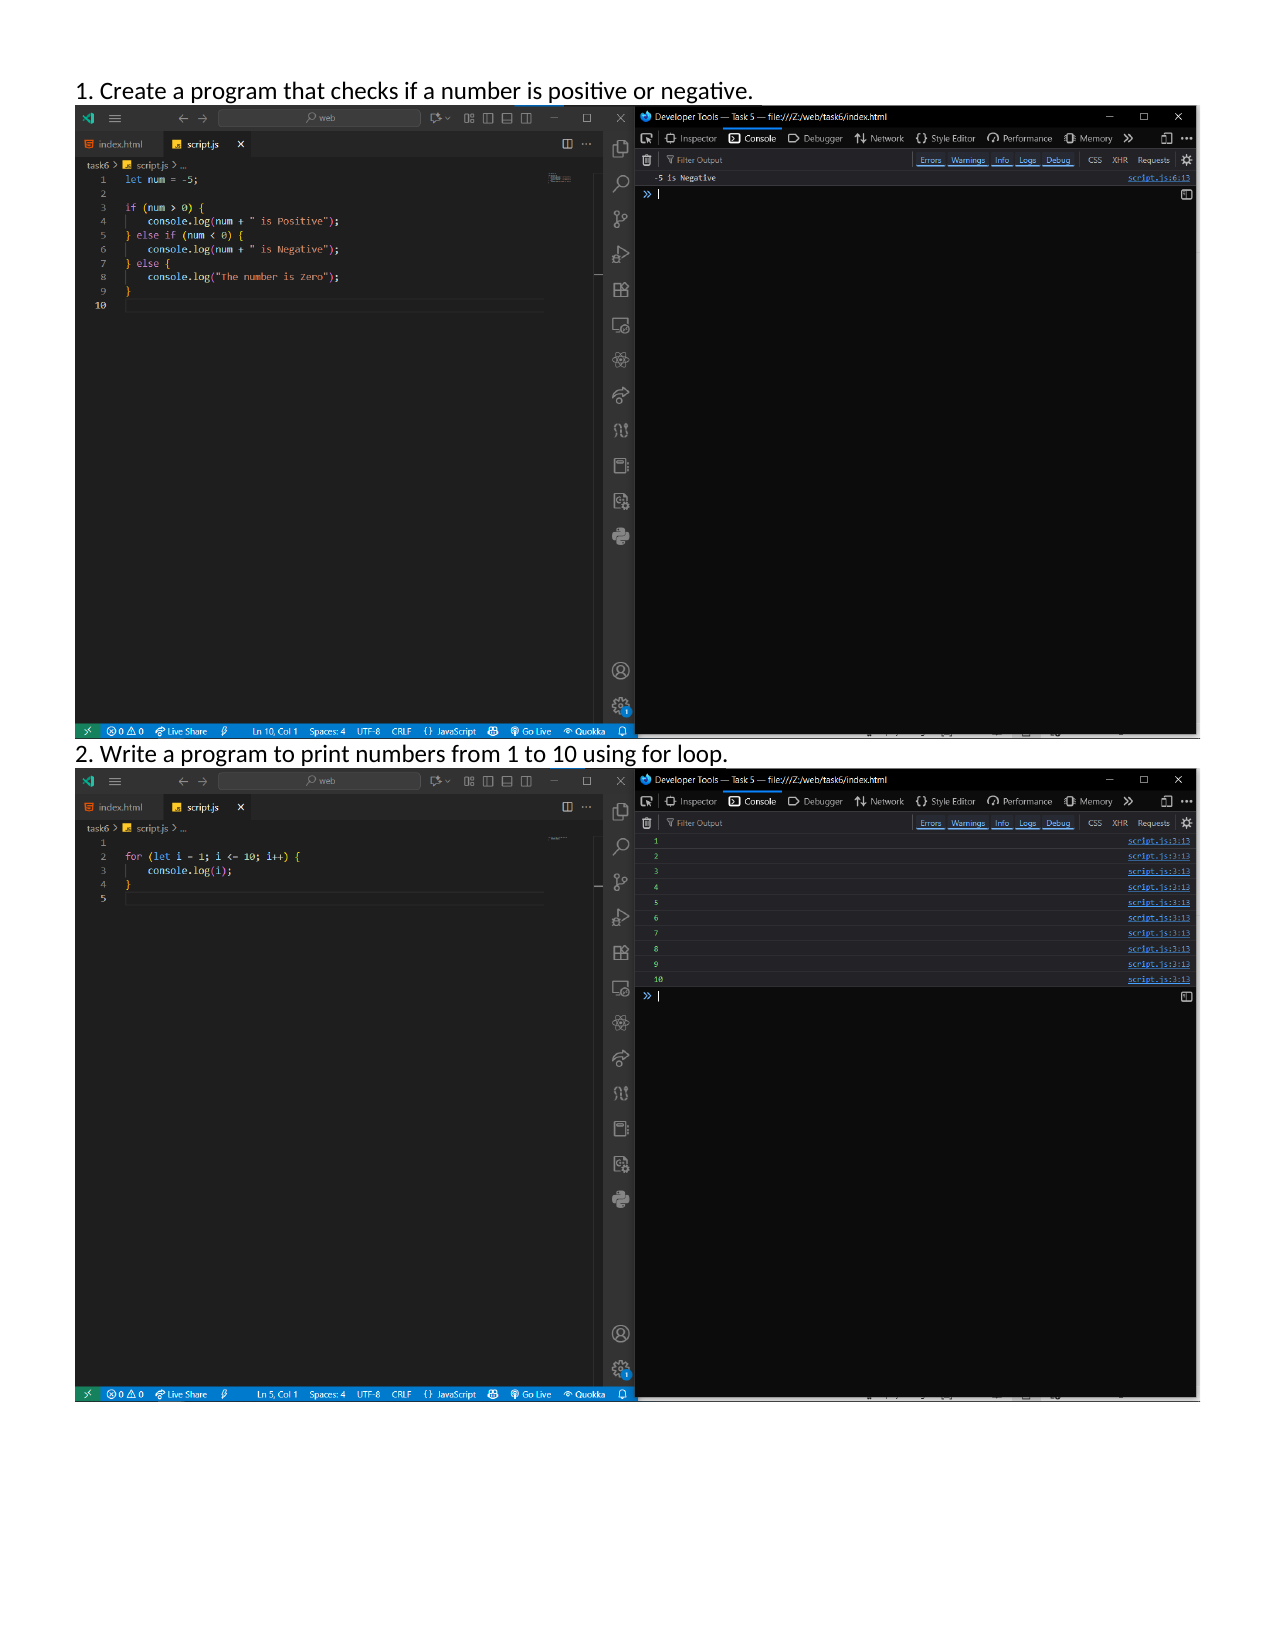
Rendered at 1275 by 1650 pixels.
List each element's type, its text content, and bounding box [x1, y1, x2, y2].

text 2. Write a program to print numbers from 1 to 10 using for loop. [75, 739, 1200, 768]
picture [75, 105, 1200, 739]
picture [75, 768, 1200, 1402]
text 1. Create a program that checks if a number is positive or negative. [75, 75, 1200, 105]
